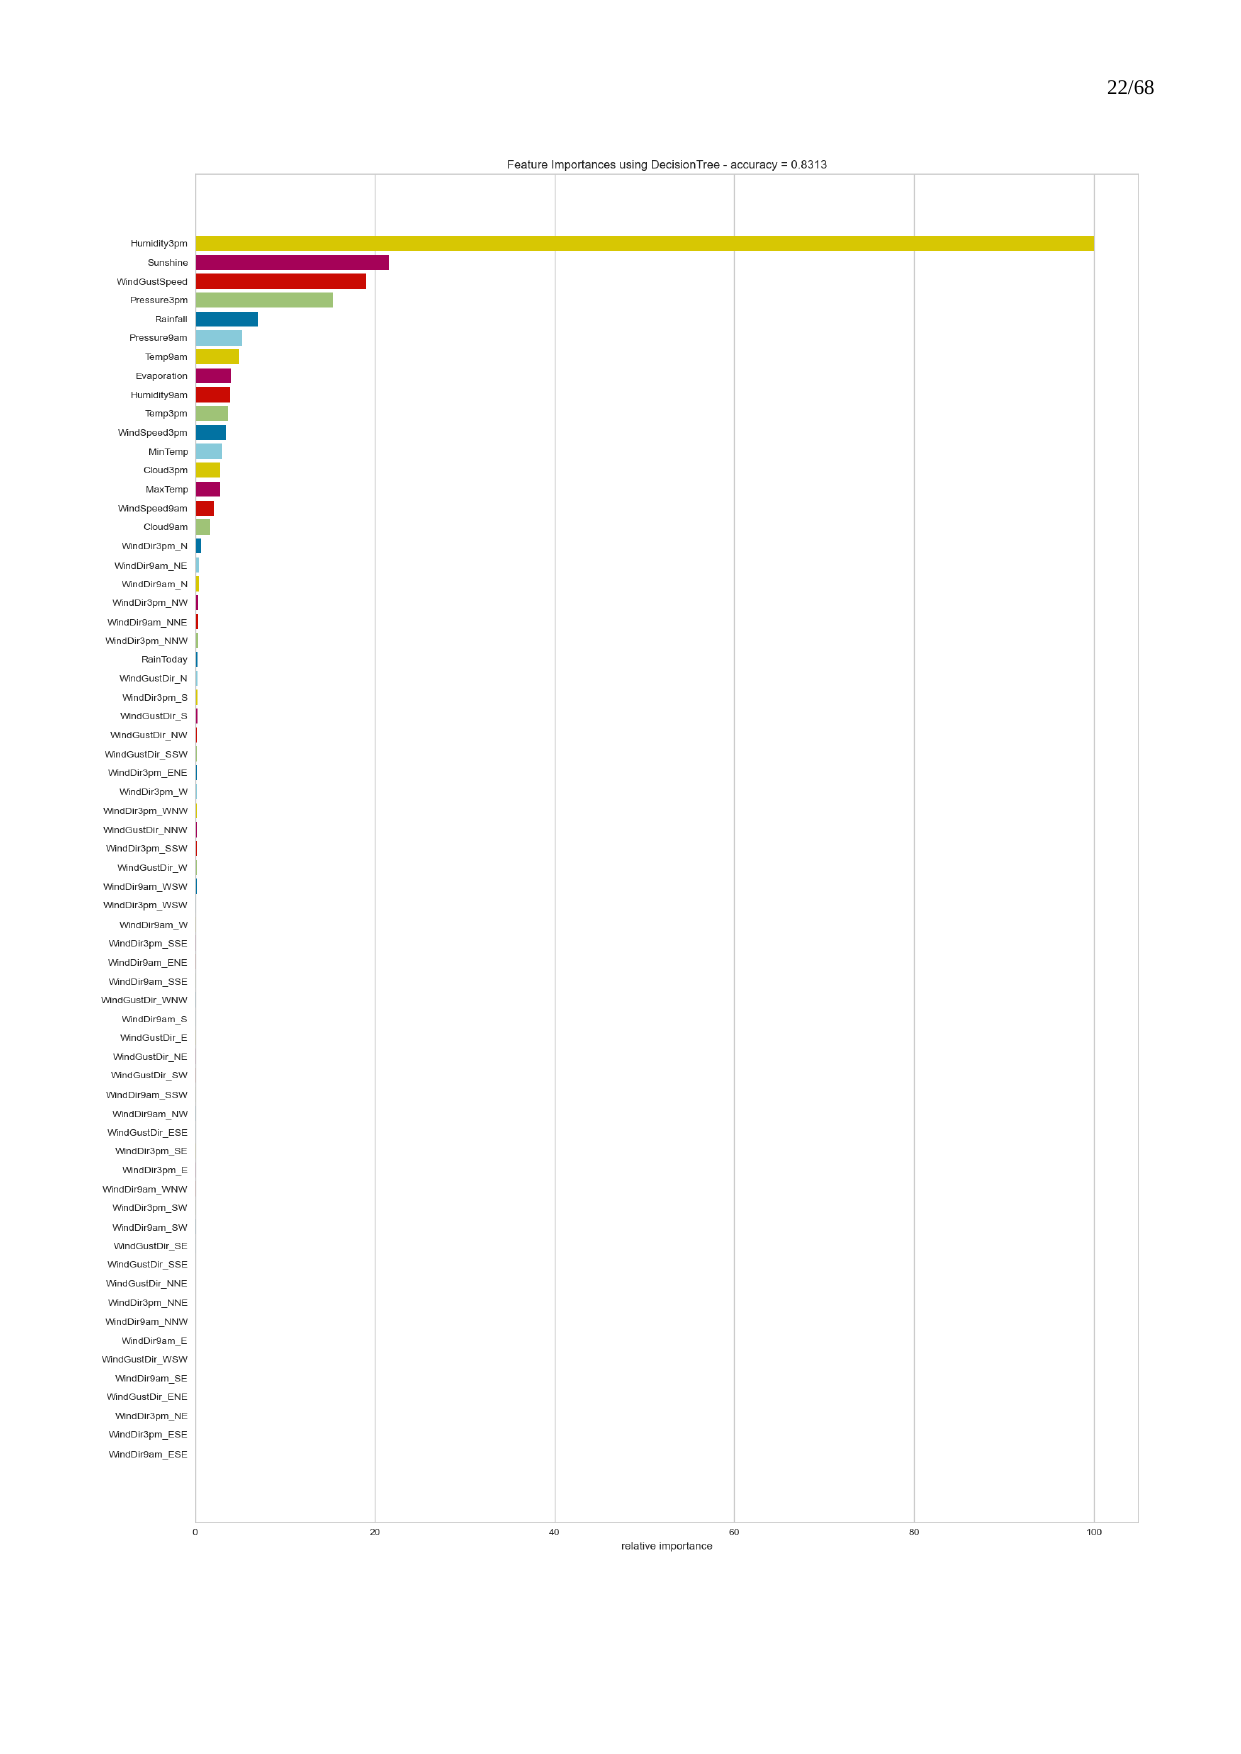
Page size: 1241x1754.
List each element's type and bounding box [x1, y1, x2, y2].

picture [88, 147, 1151, 1564]
